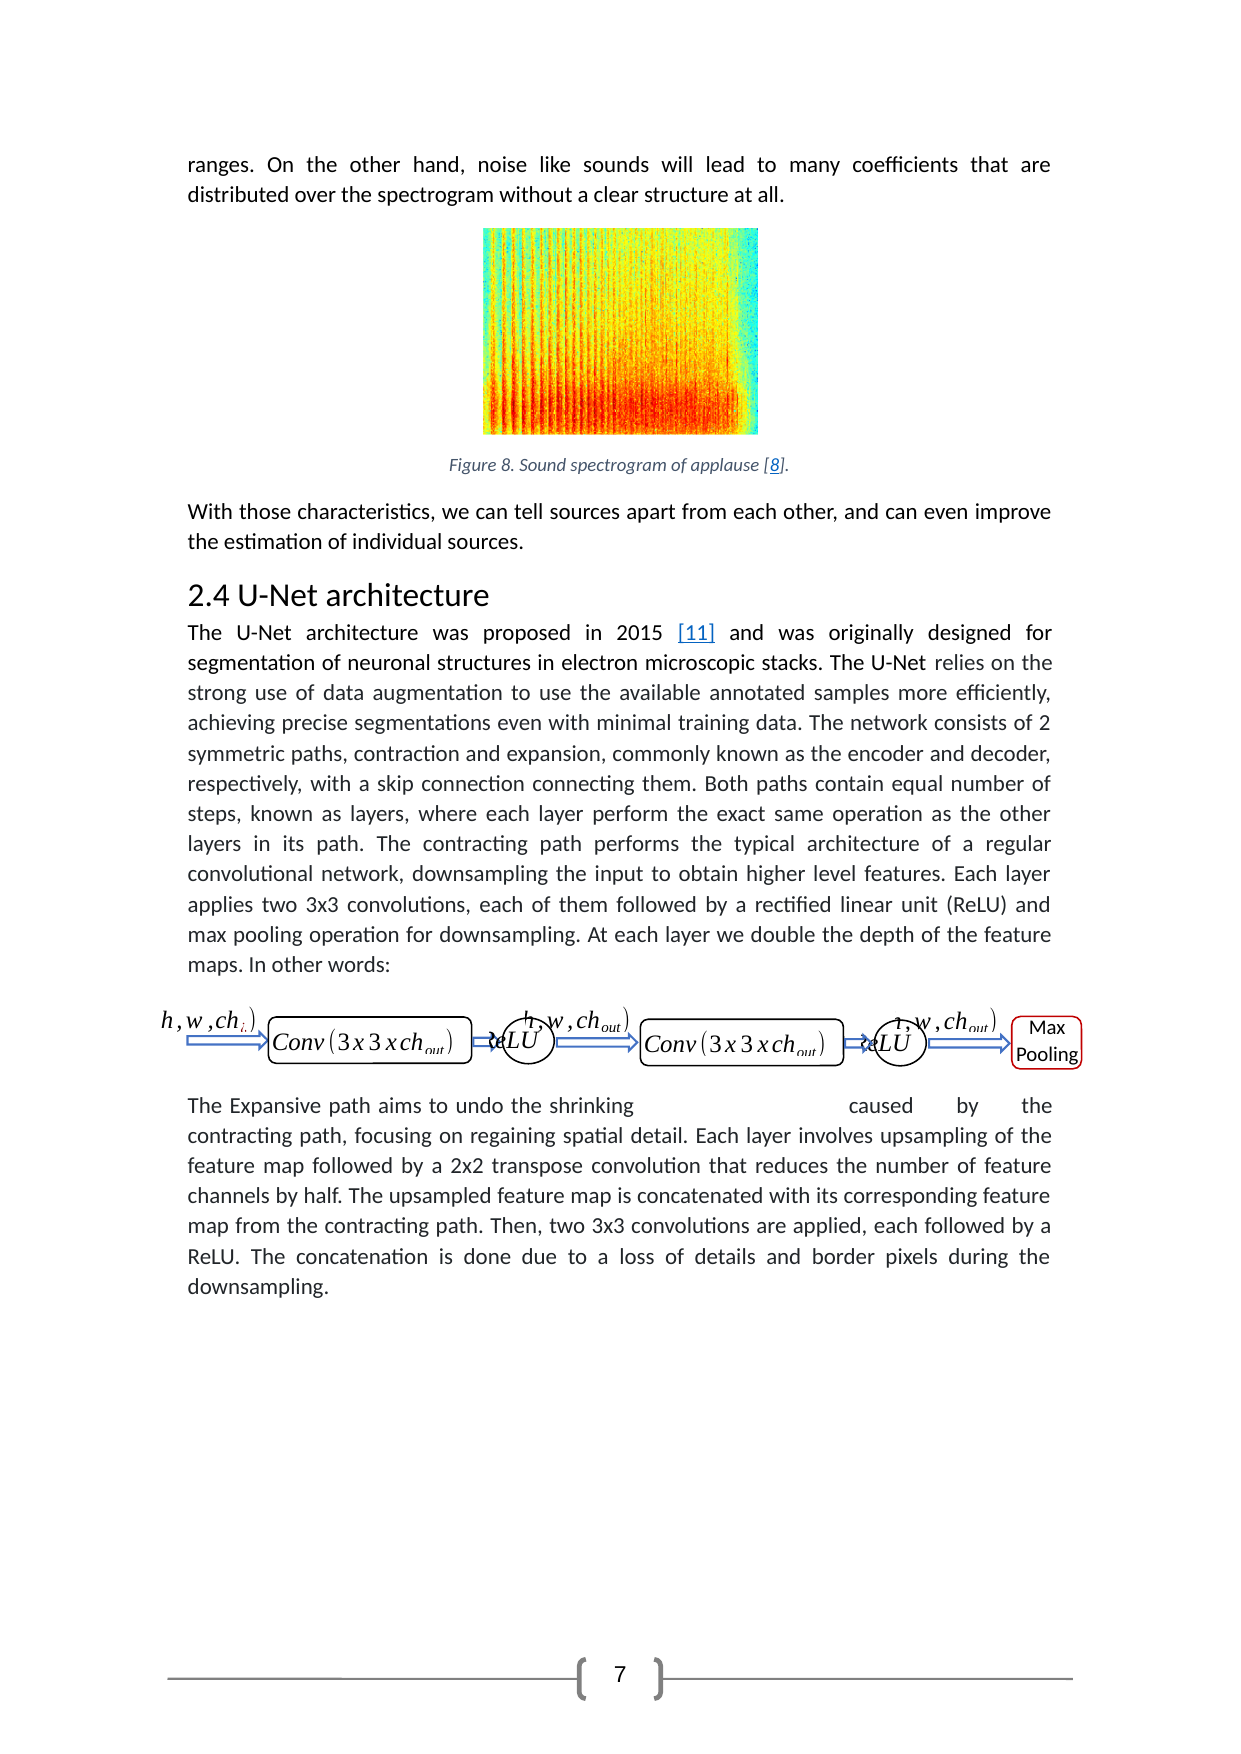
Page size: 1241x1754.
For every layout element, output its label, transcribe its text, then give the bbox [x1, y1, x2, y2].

text The U-Net architecture was proposed in 2015 [11] and was originally designed for segmentation of neuronal structures in electron microscopic stacks. The U-Net relies on the strong use of data augmentation to use the available annotated samples more efficiently, achieving precise segmentations even with minimal training data. The network consists of 2 symmetric paths, contraction and expansion, commonly known as the encoder and decoder, respectively, with a skip connection connecting them. Both paths contain equal number of steps, known as layers, where each layer perform the exact same operation as the other layers in its path. The contracting path performs the typical architecture of a regular convolutional network, downsampling the input to obtain higher level features. Each layer applies two 3x3 convolutions, each of them followed by a rectified linear unit (ReLU) and max pooling operation for downsampling. At each layer we double the depth of the feature maps. In other words: [187, 618, 1053, 978]
text The Expansive path aims to undo the shrinking caused by the contracting path, focusing on regaining spatial detail. Each layer involves upsampling of the feature map followed by a 2x2 transpose convolution that reduces the number of feature channels by half. The upsampled feature map is concatenated with its corresponding feature map from the contracting path. Then, two 3x3 convolutions are applied, each followed by a ReLU. The concatenation is done due to a loss of details and border pixels during the downsampling. [187, 1163, 1053, 1300]
text With those characteristics, we can tell sources apart from each other, and can even improve the estimation of individual sources. [187, 497, 1053, 555]
subtitle 2.4 U-Net architecture [187, 574, 1053, 614]
text The Expansive path aims to undo the shrinking caused by the contracting path, focusing on regaining spatial detail. Each layer involves upsampling of the feature map followed by a 2x2 transpose convolution that reduces the number of feature channels by half. The upsampled feature map is concatenated with its corresponding feature map from the contracting path. Then, two 3x3 convolutions are applied, each followed by a ReLU. The concatenation is done due to a loss of details and border pixels during the downsampling. [187, 1091, 1053, 1162]
text Figure 8. Sound spectrogram of applause [8]. [187, 453, 1053, 476]
picture [482, 227, 758, 435]
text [187, 150, 1053, 208]
